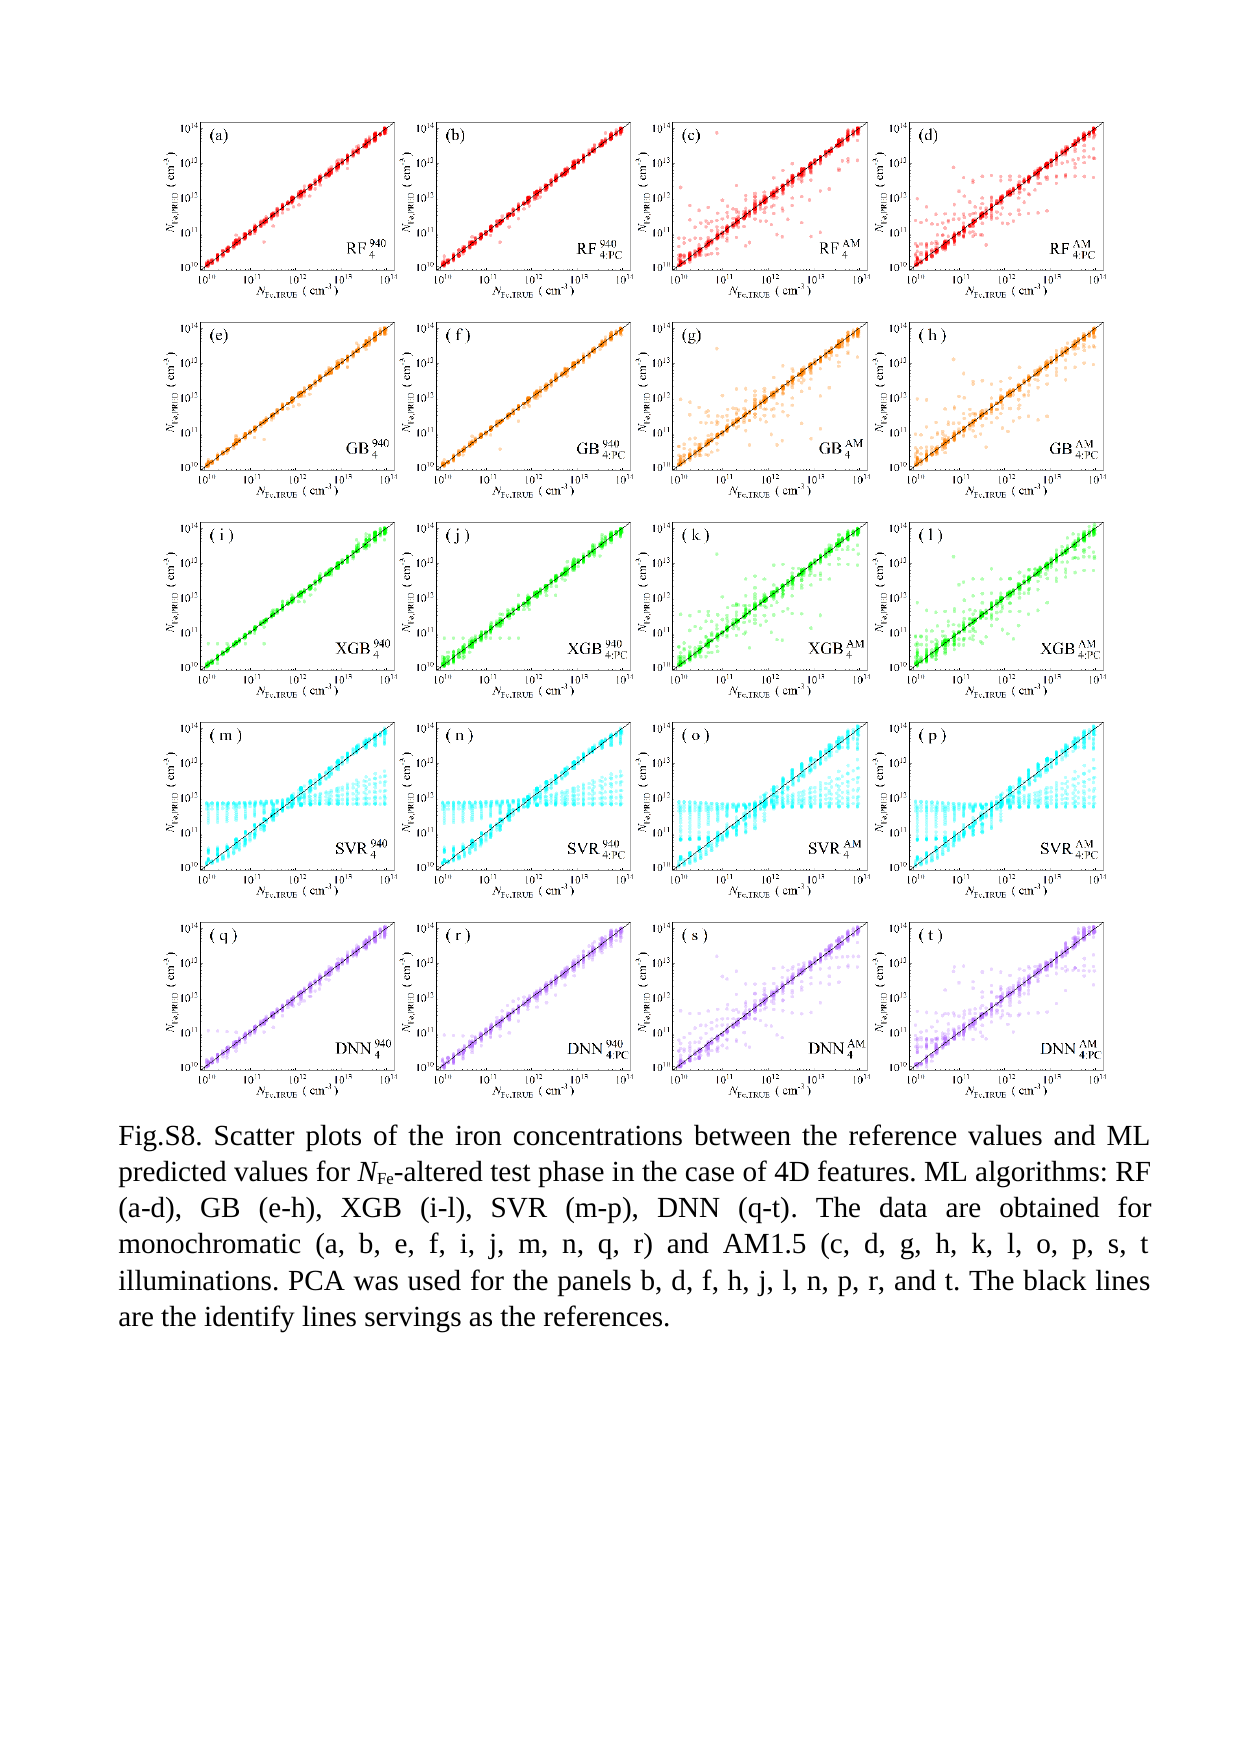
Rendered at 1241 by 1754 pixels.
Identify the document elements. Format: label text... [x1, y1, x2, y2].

picture [162, 518, 1108, 699]
picture [162, 318, 1108, 499]
picture [162, 718, 1108, 899]
picture [162, 918, 1108, 1099]
text Fig.S8. Scatter plots of the iron concentrations between the reference values and ML predicted values for NFe-altered test phase in the case of 4D features. ML algorithms: RF (a-d), GB (e-h), XGB (i-l), SVR (m-p), DNN (q-t). The data are obtained for monochromatic (a, b, e, f, i, j, m, n, q, r) and AM1.5 (c, d, g, h, k, l, o, p, s, t illuminations. PCA was used for the panels b, d, f, h, j, l, n, p, r, and t. The black lines are the identify lines servings as the references. [118, 1118, 1152, 1332]
picture [162, 118, 1108, 299]
